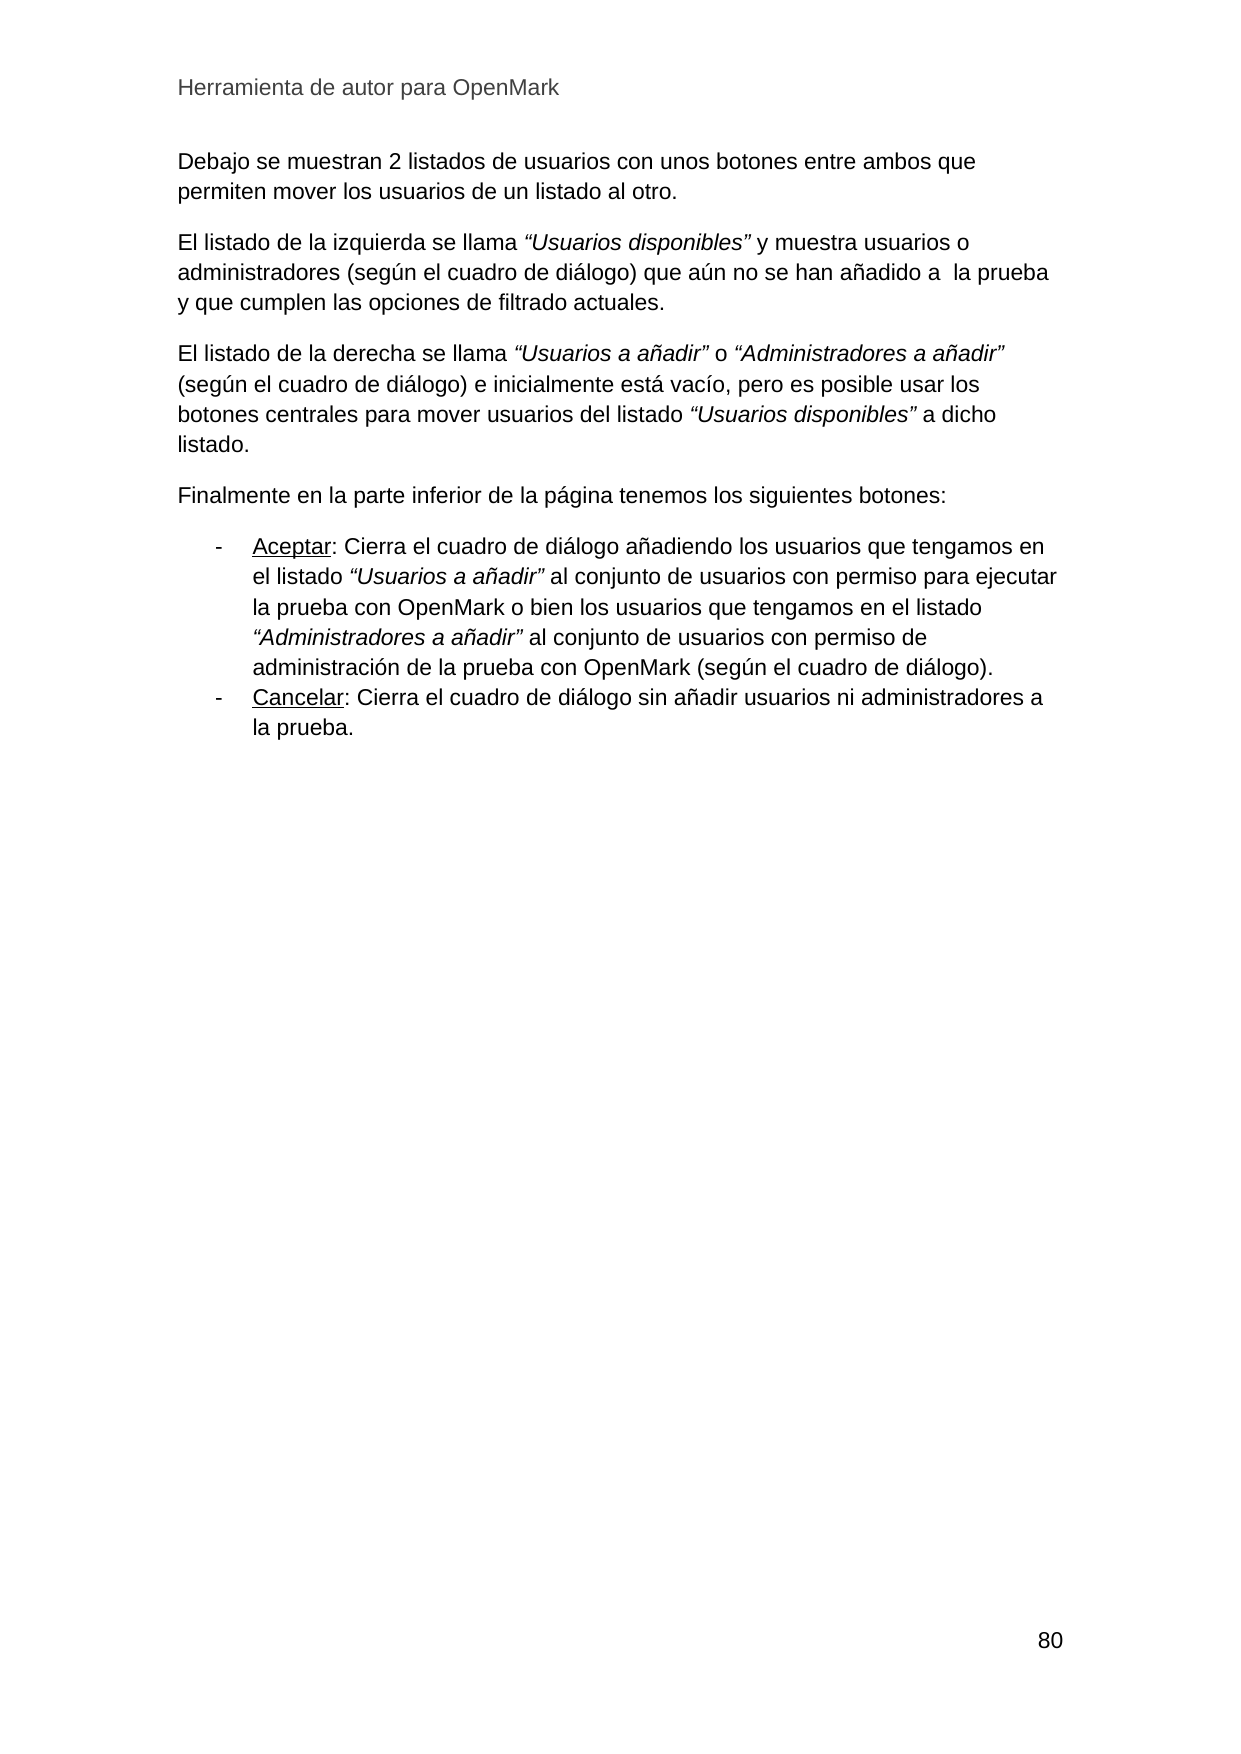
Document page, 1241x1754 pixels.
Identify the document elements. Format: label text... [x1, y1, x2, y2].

text Debajo se muestran 2 listados de usuarios con unos botones entre ambos que permiten mover los usuarios de un listado al otro. [177, 148, 1063, 204]
list Aceptar: Cierra el cuadro de diálogo añadiendo los usuarios que tengamos en el listado “Usuarios a añadir” al conjunto de usuarios con permiso para ejecutar la prueba con OpenMark o bien los usuarios que tengamos en el listado “Administradores a añadir” al conjunto de usuarios con permiso de administración de la prueba con OpenMark (según el cuadro de diálogo). [215, 533, 1063, 680]
text El listado de la derecha se llama “Usuarios a añadir” o “Administradores a añadir” (según el cuadro de diálogo) e inicialmente está vacío, pero es posible usar los botones centrales para mover usuarios del listado “Usuarios disponibles” a dicho listado. [177, 340, 1063, 457]
list Cancelar: Cierra el cuadro de diálogo sin añadir usuarios ni administradores a la prueba. [215, 684, 1063, 741]
text El listado de la izquierda se llama “Usuarios disponibles” y muestra usuarios o administradores (según el cuadro de diálogo) que aún no se han añadido a la prueba y que cumplen las opciones de filtrado actuales. [177, 229, 1063, 316]
text Finalmente en la parte inferior de la página tenemos los siguientes botones: [177, 482, 1063, 508]
